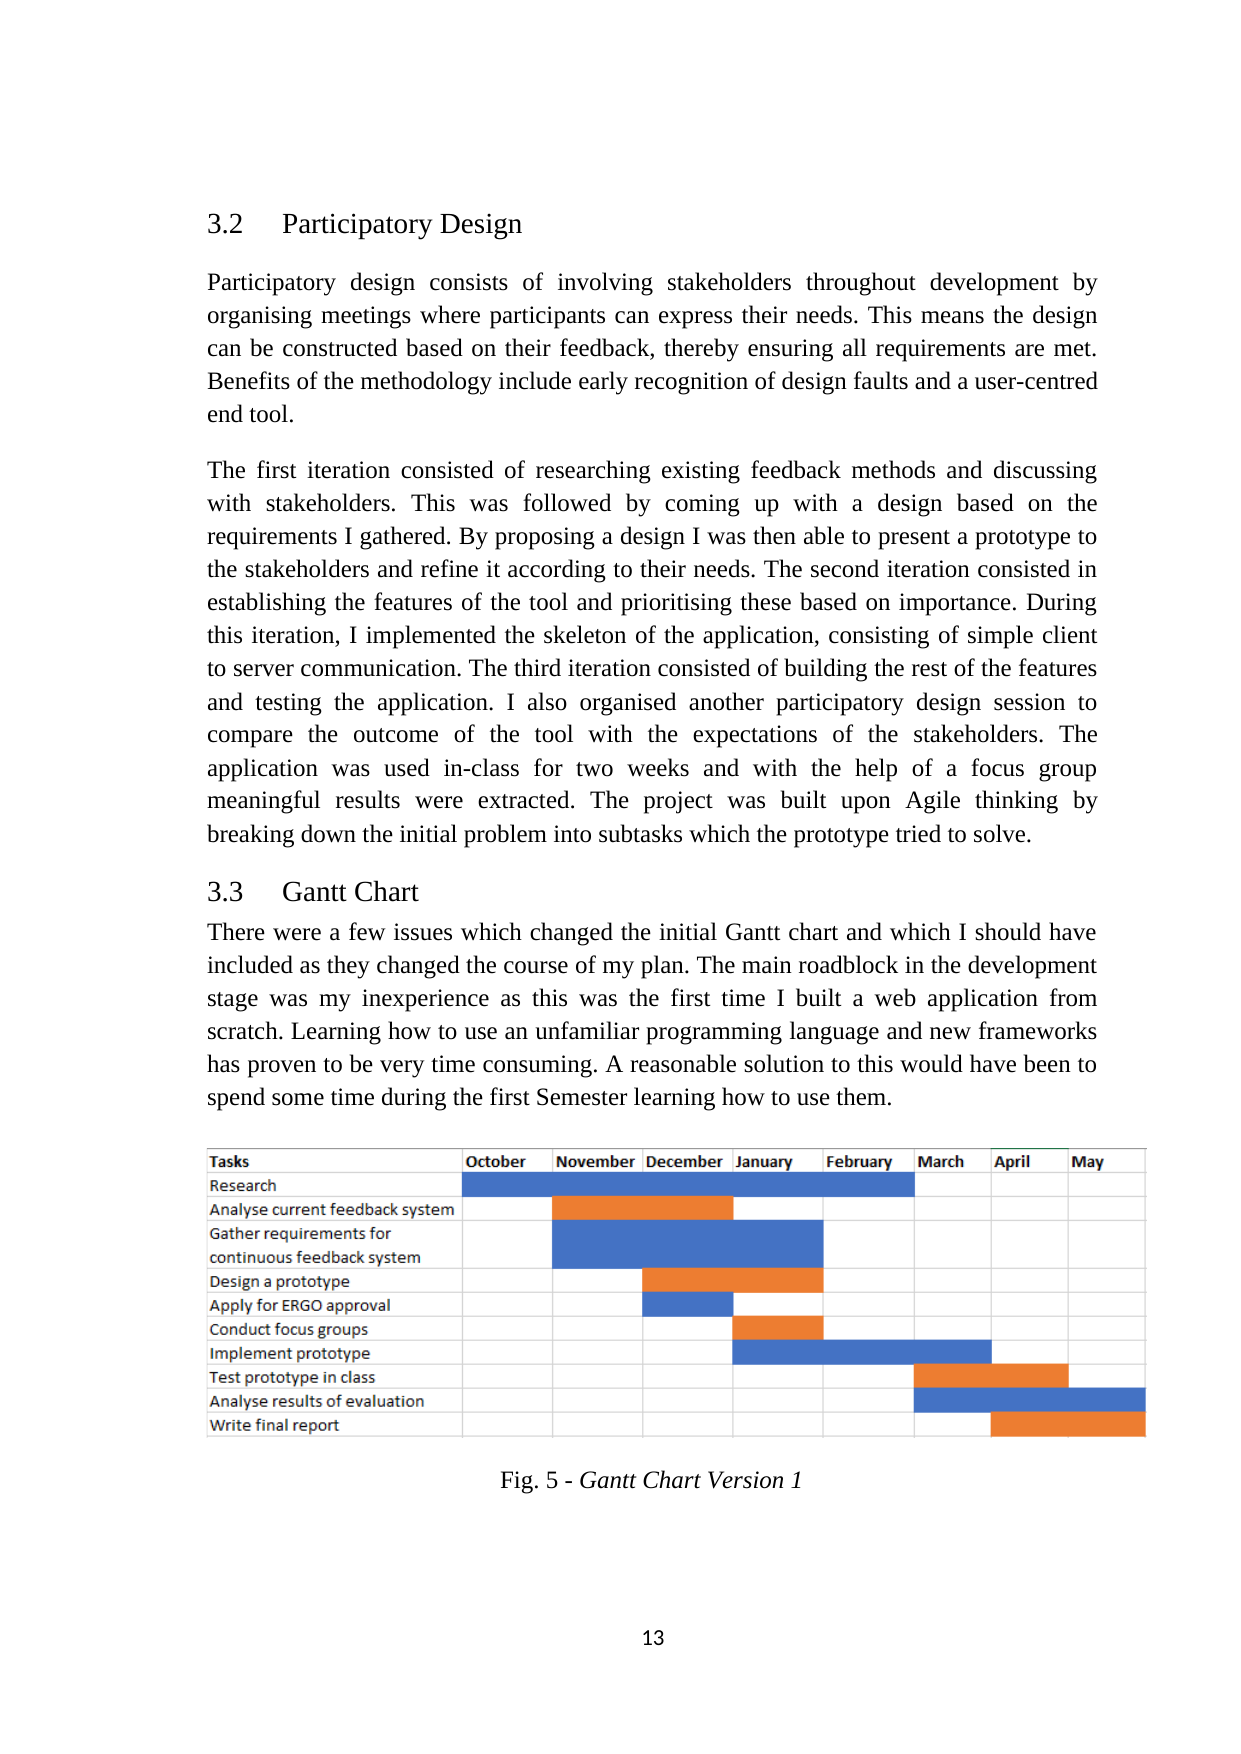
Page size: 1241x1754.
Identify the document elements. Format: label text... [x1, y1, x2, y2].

text 3.3 Gantt Chart [207, 874, 1098, 908]
text Participatory design consists of involving stakeholders throughout development by organising meetings where participants can express their needs. This means the design can be constructed based on their feedback, thereby ensuring all requirements are met. Benefits of the methodology include early recognition of design faults and a user-centred end tool. [207, 267, 1098, 428]
text The first iteration consisted of researching existing feedback methods and discussing with stakeholders. This was followed by coming up with a design based on the requirements I gathered. By proposing a design I was then able to present a prototype to the stakeholders and refine it according to their needs. The second iteration consisted in establishing the features of the tool and prioritising these based on importance. During this iteration, I implemented the skeleton of the application, consisting of simple client to server communication. The third iteration consisted of building the rest of the features and testing the application. I also organised another participatory design session to compare the outcome of the tool with the expectations of the stakeholders. The application was used in-class for two weeks and with the help of a focus group meaningful results were extracted. The project was built upon Agile thinking by breaking down the initial problem into subtasks which the prototype tried to solve. [207, 455, 1098, 847]
picture [206, 1148, 1147, 1438]
text There were a few issues which changed the initial Gantt chart and which I should have included as they changed the course of my plan. The main roadblock in the development stage was my inexperience as this was the first time I built a web application from scratch. Learning how to use an unfamiliar programming language and new frameworks has proven to be very time consuming. A reasonable solution to this would have been to spend some time during the first Semester learning how to use them. [207, 917, 1098, 1111]
text 3.2 Participatory Design [207, 206, 1098, 239]
text Fig. 5 - Gantt Chart Version 1 [207, 1465, 1098, 1494]
